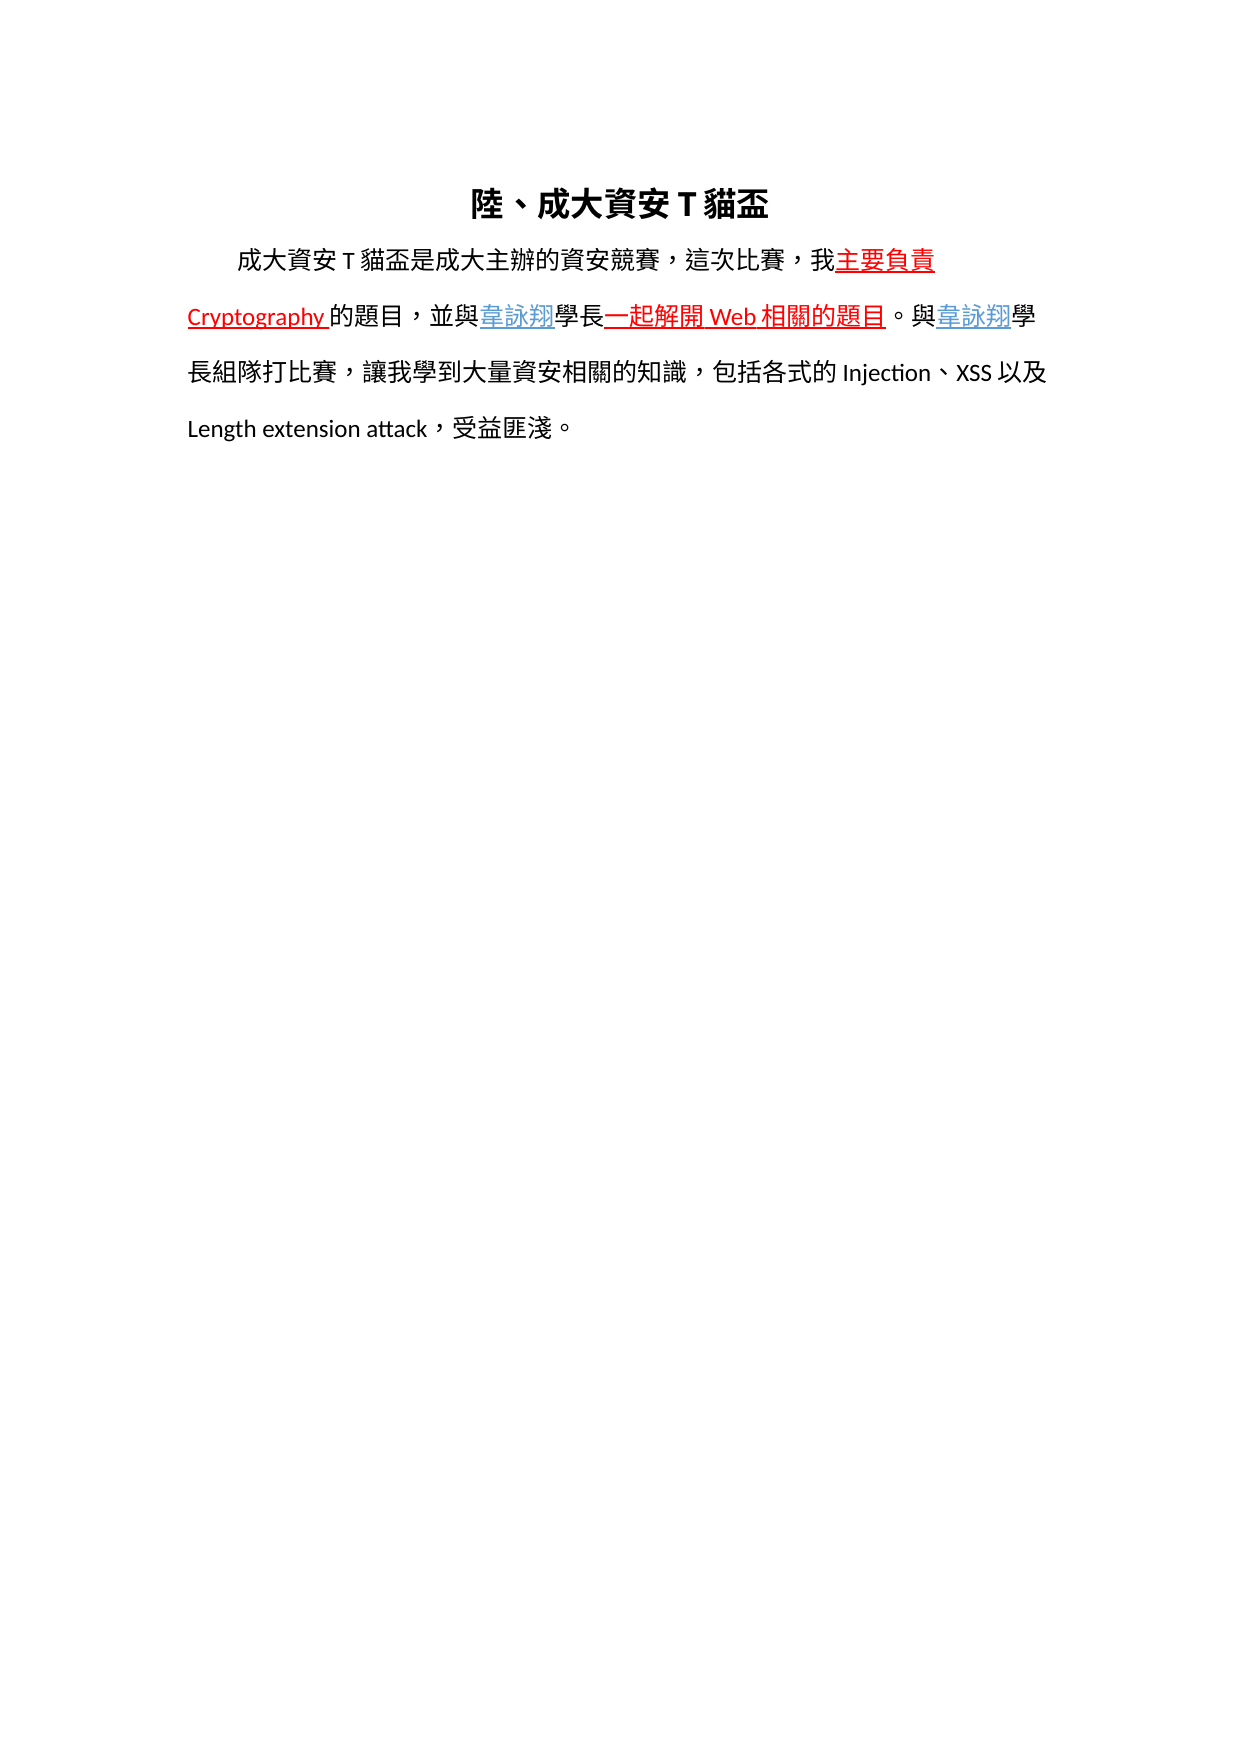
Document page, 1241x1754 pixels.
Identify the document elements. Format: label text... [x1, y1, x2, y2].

subtitle 陸、成大資安T貓盃 [187, 164, 1053, 239]
text 成大資安T貓盃是成大主辦的資安競賽，這次比賽，我主要負責Cryptography的題目，並與韋詠翔學長一起解開Web相關的題目。與韋詠翔學長組隊打比賽，讓我學到大量資安相關的知識，包括各式的Injection、XSS以及Length extension attack，受益匪淺。 [187, 239, 1053, 446]
